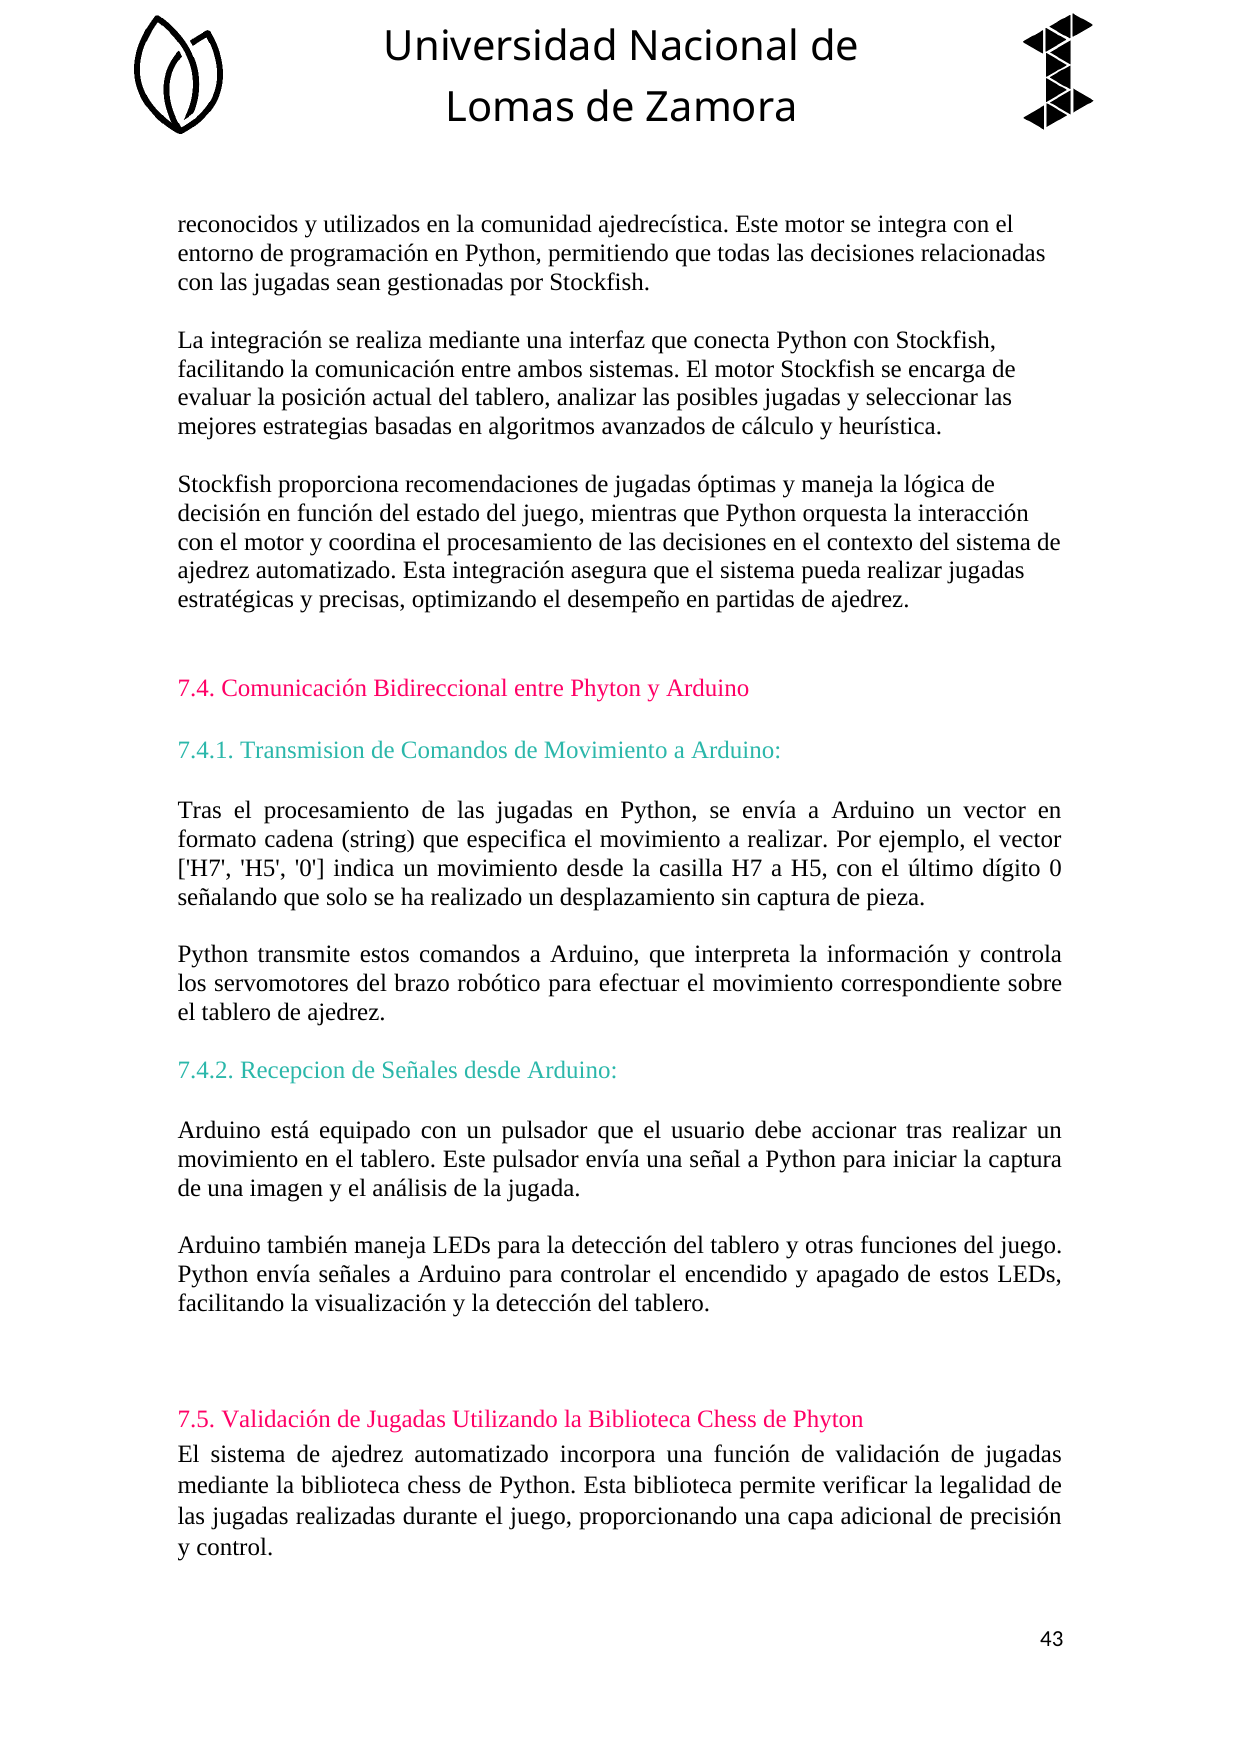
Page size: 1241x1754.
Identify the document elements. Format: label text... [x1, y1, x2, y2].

text La integración se realiza mediante una interfaz que conecta Python con Stockfish, facilitando la comunicación entre ambos sistemas. El motor Stockfish se encarga de evaluar la posición actual del tablero, analizar las posibles jugadas y seleccionar las mejores estrategias basadas en algoritmos avanzados de cálculo y heurística. [177, 325, 1063, 440]
text 7.4.2. Recepcion de Señales desde Arduino: [177, 1055, 1063, 1084]
text Tras el procesamiento de las jugadas en Python, se envía a Arduino un vector en formato cadena (string) que especifica el movimiento a realizar. Por ejemplo, el vector ['H7', 'H5', '0'] indica un movimiento desde la casilla H7 a H5, con el último dígito 0 señalando que solo se ha realizado un desplazamiento sin captura de pieza. [177, 795, 1063, 910]
text 7.4.1. Transmision de Comandos de Movimiento a Arduino: [177, 735, 1063, 764]
text 7.5. Validación de Jugadas Utilizando la Biblioteca Chess de Phyton [177, 1404, 1063, 1433]
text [177, 209, 1063, 296]
picture [131, 11, 225, 138]
text Arduino también maneja LEDs para la detección del tablero y otras funciones del juego. Python envía señales a Arduino para controlar el encendido y apagado de estos LEDs, facilitando la visualización y la detección del tablero. [177, 1231, 1063, 1317]
picture [1017, 3, 1102, 138]
text Arduino está equipado con un pulsador que el usuario debe accionar tras realizar un movimiento en el tablero. Este pulsador envía una señal a Python para iniciar la captura de una imagen y el análisis de la jugada. [177, 1115, 1063, 1201]
text 7.4. Comunicación Bidireccional entre Phyton y Arduino [177, 673, 1063, 702]
subtitle El sistema de ajedrez automatizado incorpora una función de validación de jugadas mediante la biblioteca chess de Python. Esta biblioteca permite verificar la legalidad de las jugadas realizadas durante el juego, proporcionando una capa adicional de precisión y control. [177, 1439, 1063, 1561]
text Python transmite estos comandos a Arduino, que interpreta la información y controla los servomotores del brazo robótico para efectuar el movimiento correspondiente sobre el tablero de ajedrez. [177, 939, 1063, 1026]
text Stockfish proporciona recomendaciones de jugadas óptimas y maneja la lógica de decisión en función del estado del juego, mientras que Python orquesta la interacción con el motor y coordina el procesamiento de las decisiones en el contexto del sistema de ajedrez automatizado. Esta integración asegura que el sistema pueda realizar jugadas estratégicas y precisas, optimizando el desempeño en partidas de ajedrez. [177, 469, 1063, 613]
